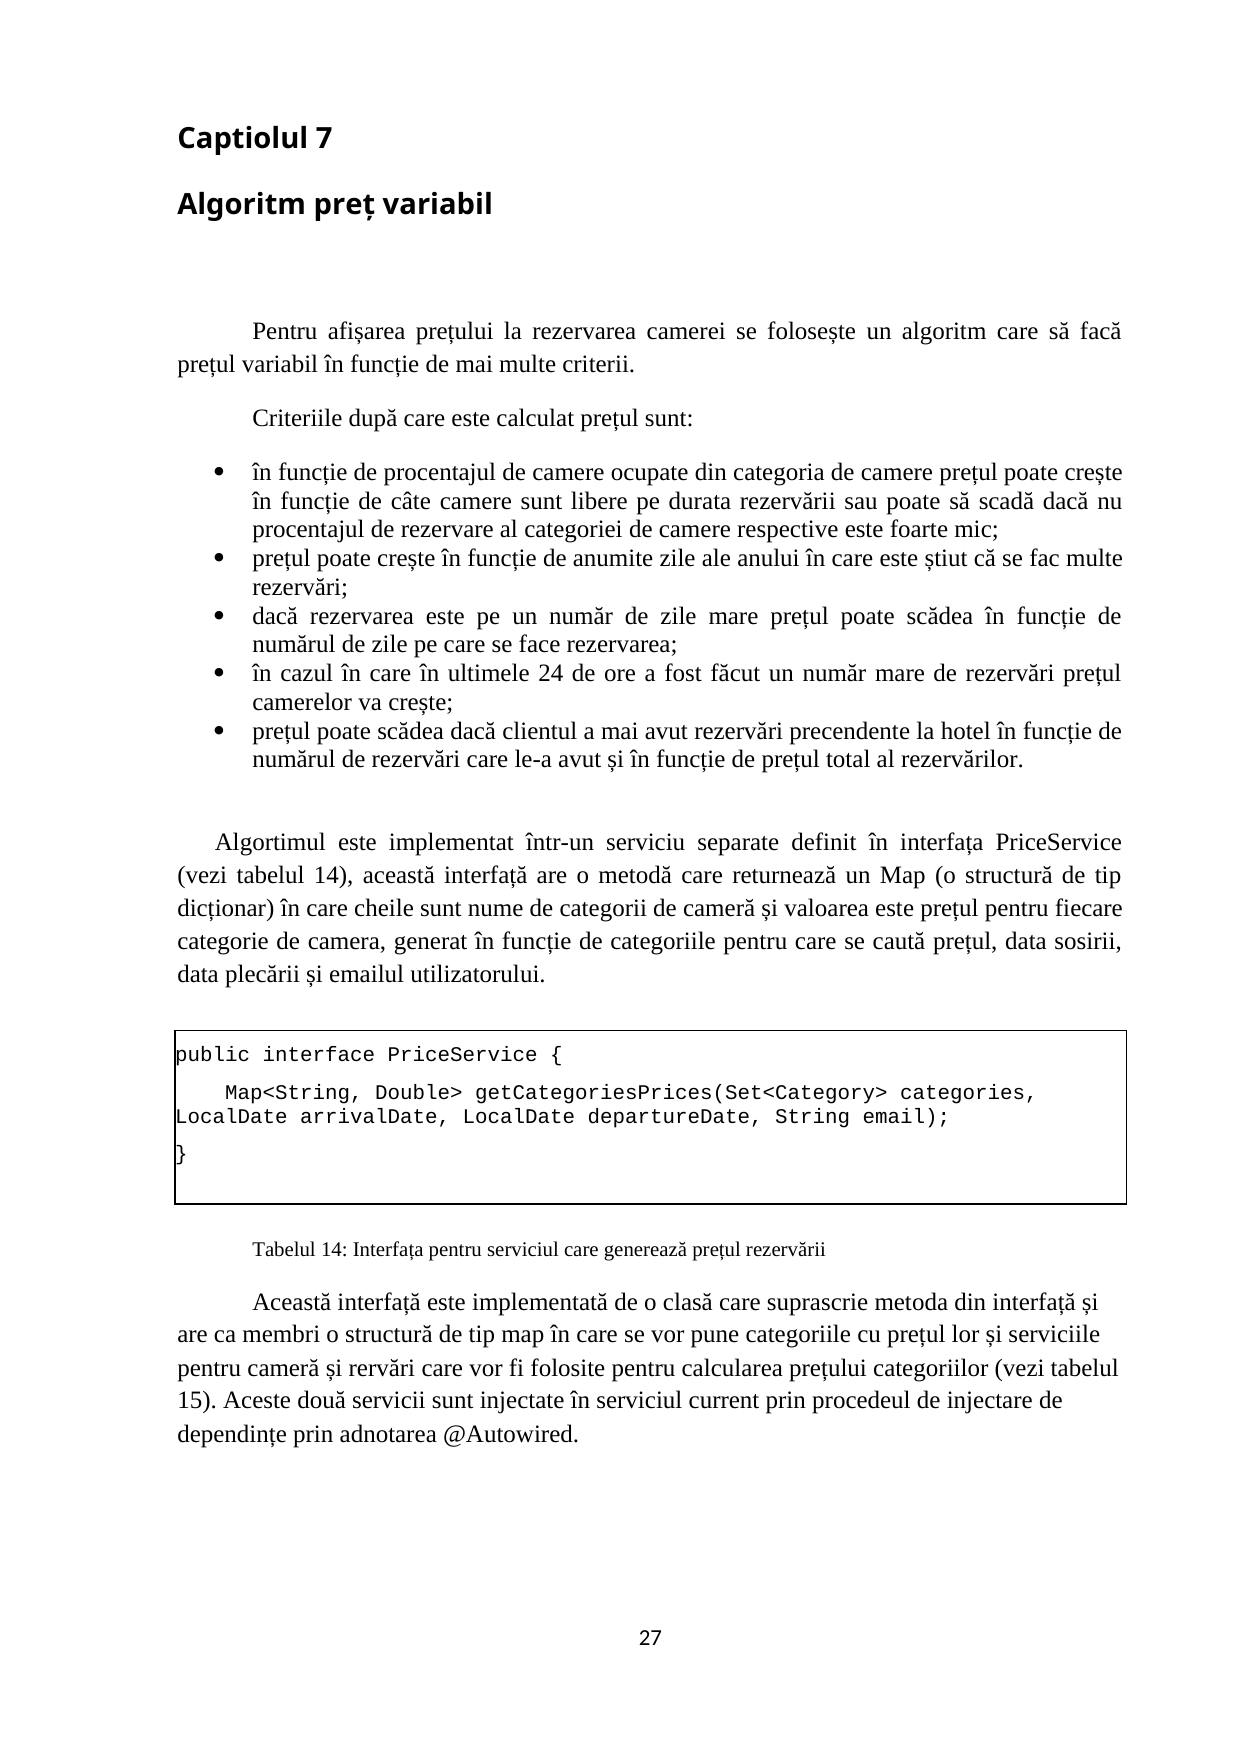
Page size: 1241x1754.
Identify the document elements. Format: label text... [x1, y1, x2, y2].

list în funcție de procentajul de camere ocupate din categoria de camere prețul poate crește în funcție de câte camere sunt libere pe durata rezervării sau poate să scadă dacă nu procentajul de rezervare al categoriei de camere respective este foarte mic; [214, 457, 1123, 543]
text Pentru afișarea prețului la rezervarea camerei se folosește un algoritm care să facă prețul variabil în funcție de mai multe criterii. [177, 316, 1123, 378]
text Captiolul 7 [177, 117, 1123, 157]
text Criteriile după care este calculat prețul sunt: [177, 403, 1123, 432]
text Tabelul 14: Interfața pentru serviciul care generează prețul rezervării [177, 1013, 1123, 1261]
text Algoritm preț variabil [177, 183, 1123, 223]
text Această interfață este implementată de o clasă care suprascrie metoda din interfață și are ca membri o structură de tip map în care se vor pune categoriile cu prețul lor și serviciile pentru cameră și rervări care vor fi folosite pentru calcularea prețului categoriilor (vezi tabelul 15). Aceste două servicii sunt injectate în serviciul current prin procedeul de injectare de dependințe prin adnotarea @Autowired. [177, 1287, 1123, 1447]
list dacă rezervarea este pe un număr de zile mare prețul poate scădea în funcție de numărul de zile pe care se face rezervarea; [214, 601, 1123, 658]
list prețul poate crește în funcție de anumite zile ale anului în care este știut că se fac multe rezervări; [214, 543, 1123, 601]
list prețul poate scădea dacă clientul a mai avut rezervări precendente la hotel în funcție de numărul de rezervări care le-a avut și în funcție de prețul total al rezervărilor. [214, 716, 1123, 773]
text Algortimul este implementat într-un serviciu separate definit în interfața PriceService (vezi tabelul 14), această interfață are o metodă care returnează un Map (o structură de tip dicționar) în care cheile sunt nume de categorii de cameră și valoarea este prețul pentru fiecare categorie de camera, generat în funcție de categoriile pentru care se caută prețul, data sosirii, data plecării și emailul utilizatorului. [177, 827, 1123, 988]
list în cazul în care în ultimele 24 de ore a fost făcut un număr mare de rezervări prețul camerelor va crește; [214, 658, 1123, 716]
